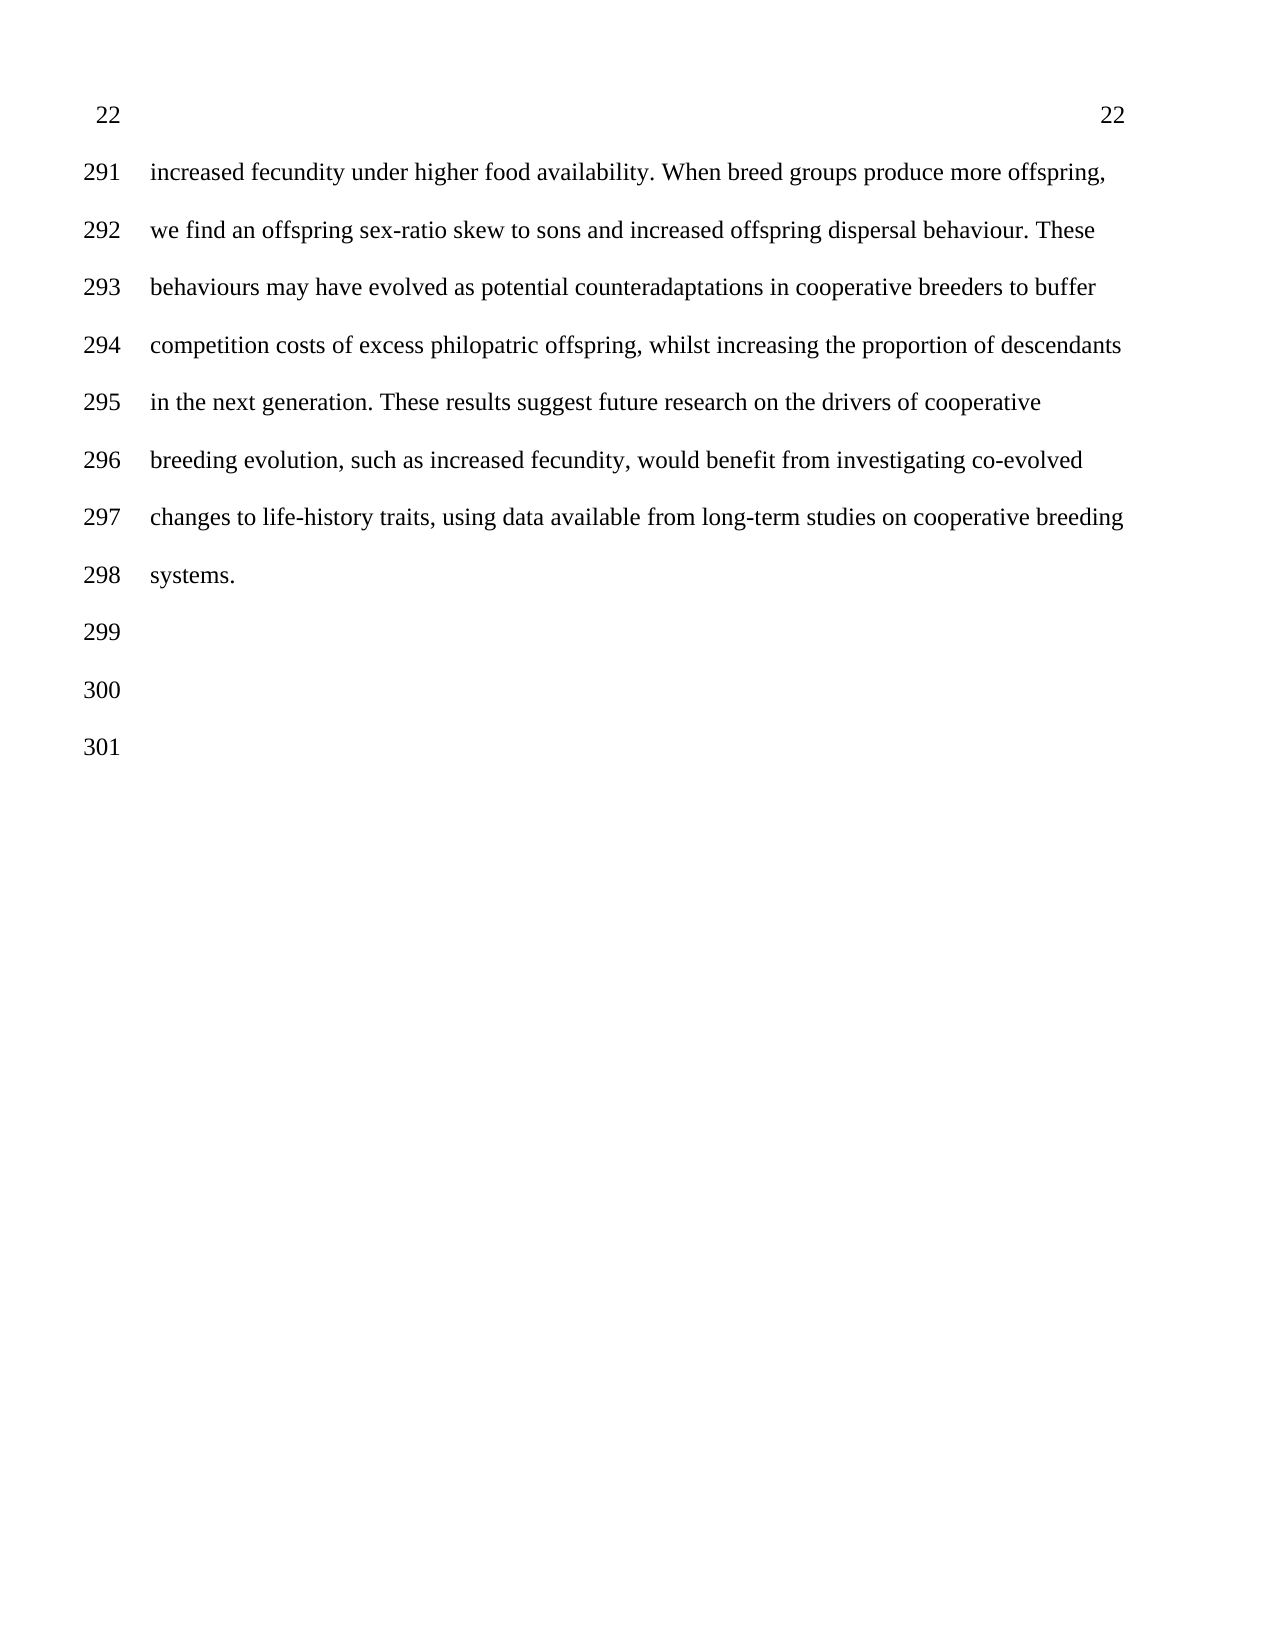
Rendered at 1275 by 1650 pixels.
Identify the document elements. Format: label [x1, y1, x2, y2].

text [150, 157, 1125, 589]
